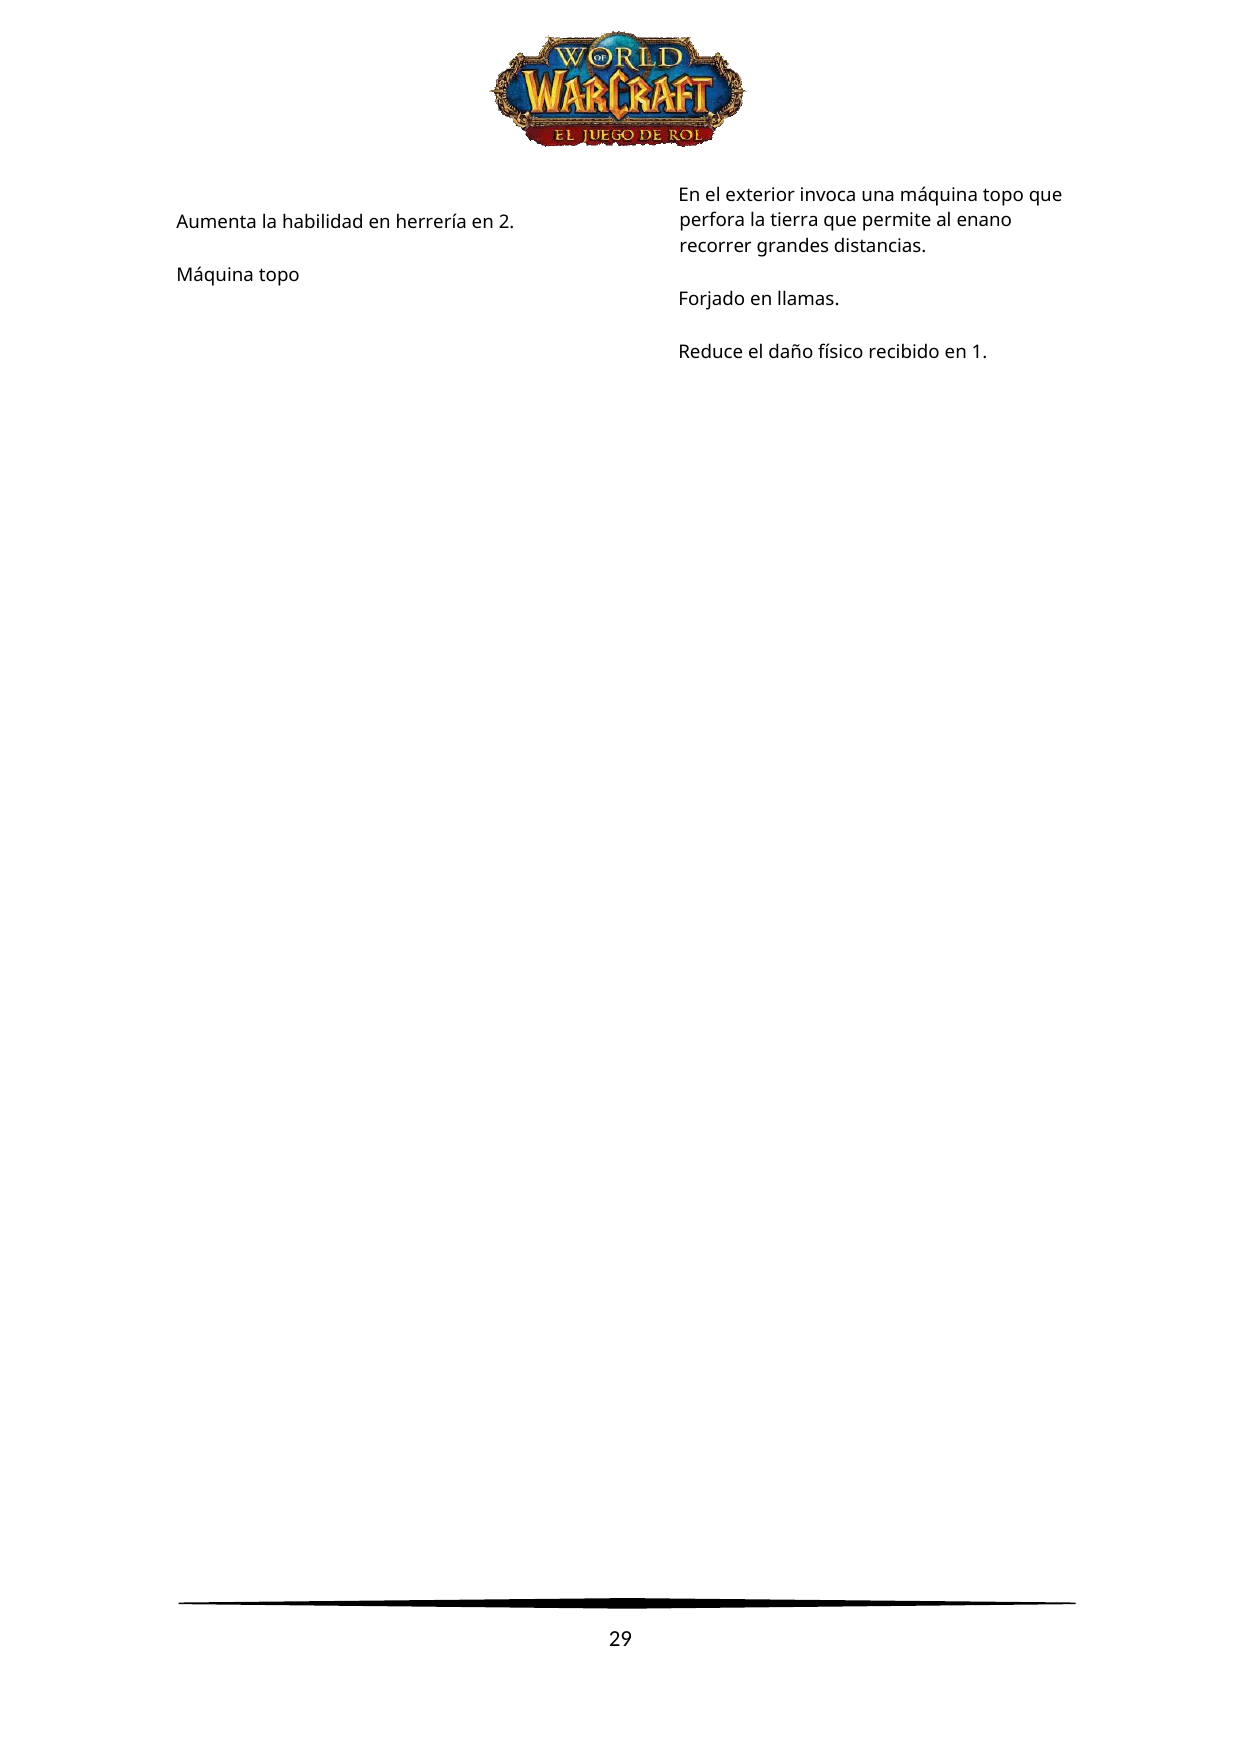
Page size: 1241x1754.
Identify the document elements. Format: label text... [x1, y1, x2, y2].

text Forjado en llamas. [678, 285, 1063, 311]
picture [487, 26, 753, 157]
text Aumenta la habilidad en herrería en 2. [176, 209, 561, 234]
text Reduce el daño físico recibido en 1. [678, 338, 1063, 364]
text Máquina topo [176, 262, 561, 287]
text En el exterior invoca una máquina topo que perfora la tierra que permite al enano recorrer grandes distancias. [678, 181, 1063, 258]
